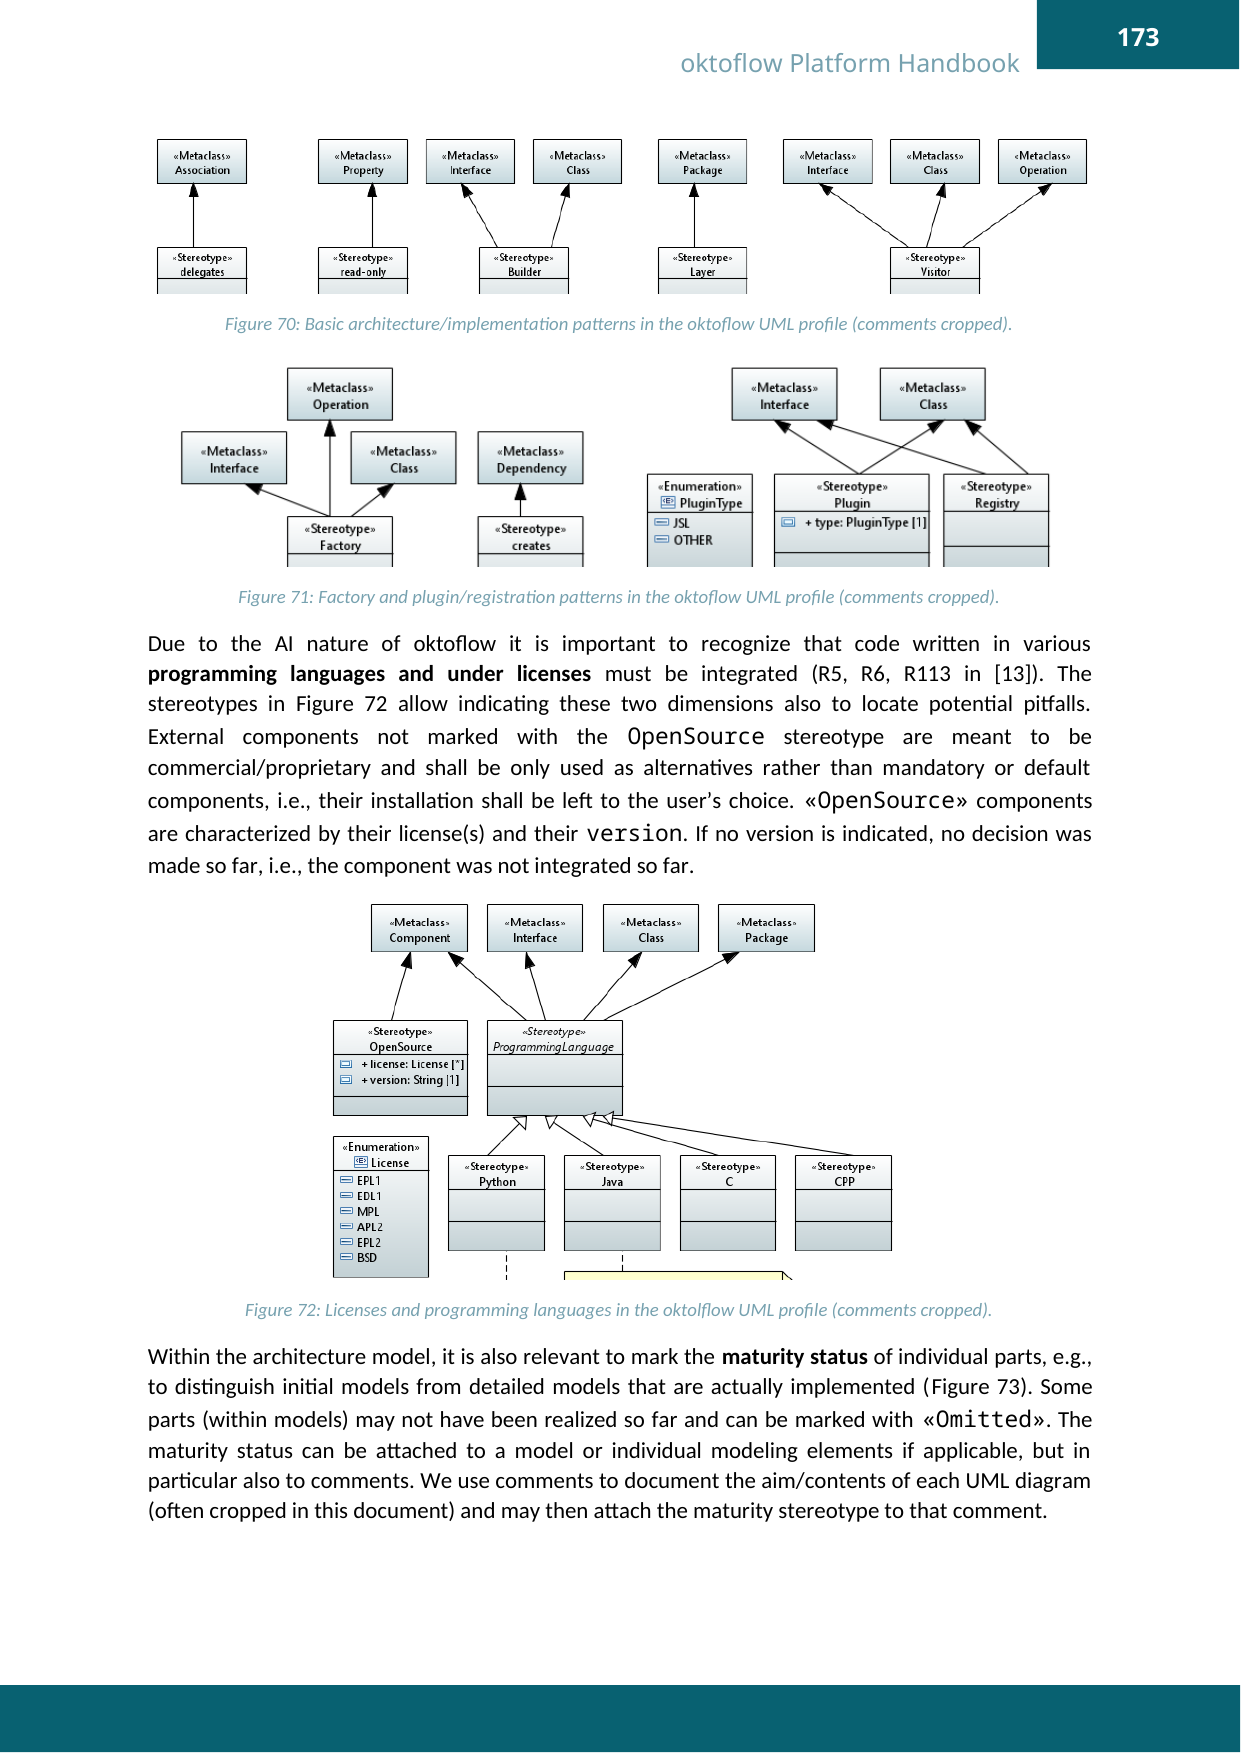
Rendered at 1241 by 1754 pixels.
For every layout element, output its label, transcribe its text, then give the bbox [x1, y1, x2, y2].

text Due to the AI nature of oktoflow it is important to recognize that code written in various programming languages and under licenses must be integrated (R5, R6, R113 in [13]). The stereotypes in Figure 72 allow indicating these two dimensions also to locate potential pitfalls. External components not marked with the OpenSource stereotype are meant to be commercial/proprietary and shall be only used as alternatives rather than mandatory or default components, i.e., their installation shall be left to the user’s choice. «OpenSource» components are characterized by their license(s) and their version. If no version is indicated, no decision was made so far, i.e., the component was not integrated so far. [148, 629, 1093, 879]
text Within the architecture model, it is also relevant to mark the maturity status of individual parts, e.g., to distinguish initial models from detailed models that are actually implemented (Figure 73). Some parts (within models) may not have been realized so far and can be marked with «Omitted». The maturity status can be attached to a model or individual modeling elements if applicable, but in particular also to comments. We use comments to document the aim/contents of each UML diagram (often cropped in this document) and may then attach the maturity stereotype to that comment. [148, 1342, 1093, 1525]
text Figure 70: Basic architecture/implementation patterns in the oktoflow UML profile (comments cropped). [148, 312, 1093, 335]
picture [176, 356, 1064, 567]
text Figure 72: Licenses and programming languages in the oktolflow UML profile (comments cropped). [148, 1298, 1093, 1321]
picture [315, 897, 925, 1280]
picture [148, 132, 1092, 294]
text Figure 71: Factory and plugin/registration patterns in the oktoflow UML profile (comments cropped). [148, 585, 1093, 608]
